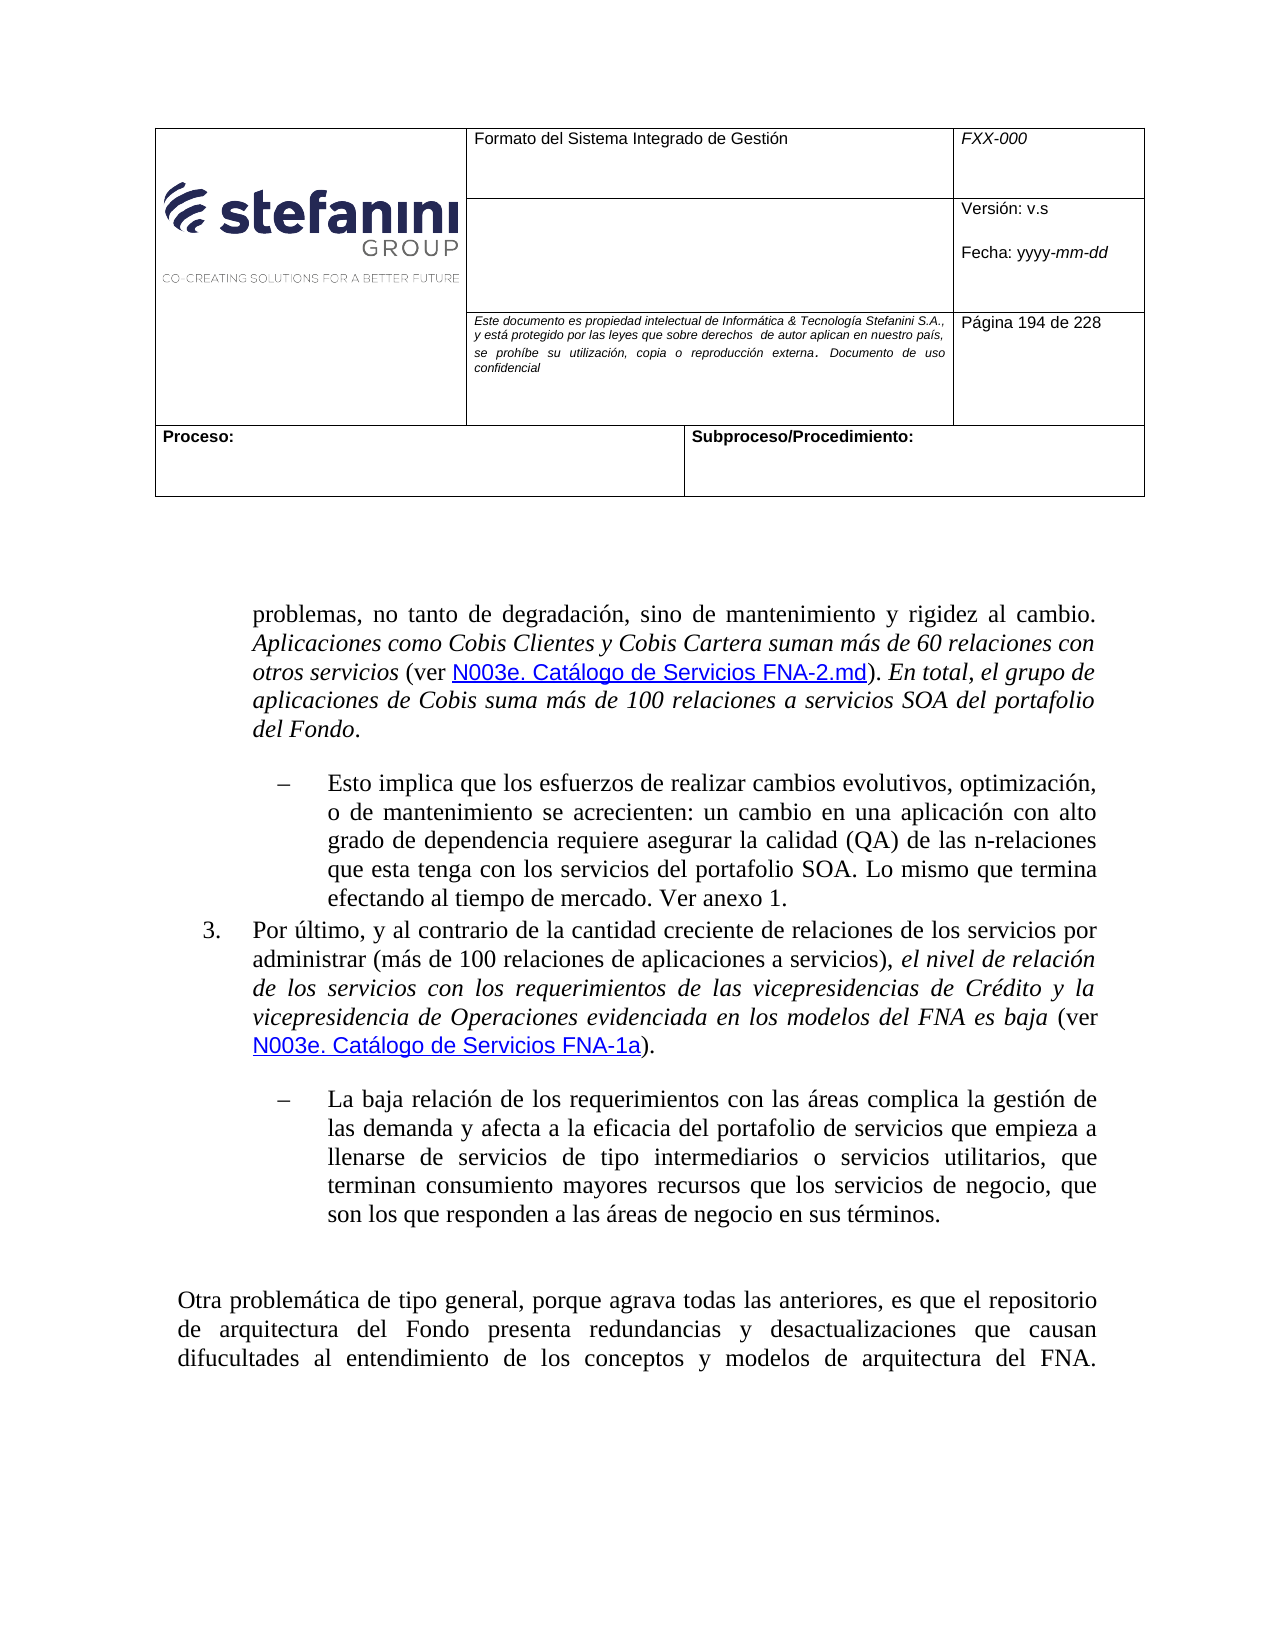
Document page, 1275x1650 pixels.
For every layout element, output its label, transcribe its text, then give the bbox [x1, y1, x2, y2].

list Por último, y al contrario de la cantidad creciente de relaciones de los servicios por administrar (más de 100 relaciones de aplicaciones a servicios), el nivel de relación de los servicios con los requerimientos de las vicepresidencias de Crédito y la vicepresidencia de Operaciones evidenciada en los modelos del FNA es baja (ver N003e. Catálogo de Servicios FNA-1a). [202, 916, 1098, 1059]
list La baja relación de los requerimientos con las áreas complica la gestión de las demanda y afecta a la eficacia del portafolio de servicios que empieza a llenarse de servicios de tipo intermediarios o servicios utilitarios, que terminan consumiento mayores recursos que los servicios de negocio, que son los que responden a las áreas de negocio en sus términos. [277, 1084, 1098, 1228]
picture [162, 182, 460, 286]
list El grado de relación de dependencia de las aplicaciones proveedoras de servicios es alto y requiere de intervención y un gobierno que prevenga y controle su aumento. Esta situación tiene equivalencia en otra rama de la gestión: en la gestión de bases de datos suce de que la proliferación de índices, que aumentan el desempeño de las operaciones de consulta, degrada el desempeño de las operaciones de modificación. El administrador de base de datos debe impedir que la creación de índices afecte al desempeño de la base. Similar situación ocurre en el portafolio SOA del Fondo. El aumento de la cantidad de relaciones entre los servicios del portafolio causa problemas, no tanto de degradación, sino de mantenimiento y rigidez al cambio. Aplicaciones como Cobis Clientes y Cobis Cartera suman más de 60 relaciones con otros servicios (ver N003e. Catálogo de Servicios FNA-2.md). En total, el grupo de aplicaciones de Cobis suma más de 100 relaciones a servicios SOA del portafolio del Fondo. [202, 599, 1098, 743]
list Esto implica que los esfuerzos de realizar cambios evolutivos, optimización, o de mantenimiento se acrecienten: un cambio en una aplicación con alto grado de dependencia requiere asegurar la calidad (QA) de las n-relaciones que esta tenga con los servicios del portafolio SOA. Lo mismo que termina efectando al tiempo de mercado. Ver anexo 1. [277, 768, 1098, 912]
text Otra problemática de tipo general, porque agrava todas las anteriores, es que el repositorio de arquitectura del Fondo presenta redundancias y desactualizaciones que causan difucultades al entendimiento de los conceptos y modelos de arquitectura del FNA. Encontrar un modelo o un concepto repetido entre todas las consultorías anteriores (UT Heinsohn-Asesoftw., ), o que un concepto esté nombrado de una manera en uno y distintos en otra, o que este esté desactualizados causa dificultad para entender la información que los modelos quieren comunicar y, por ende, complican los análisis que se realizan sobre estos. [177, 1286, 1098, 1372]
